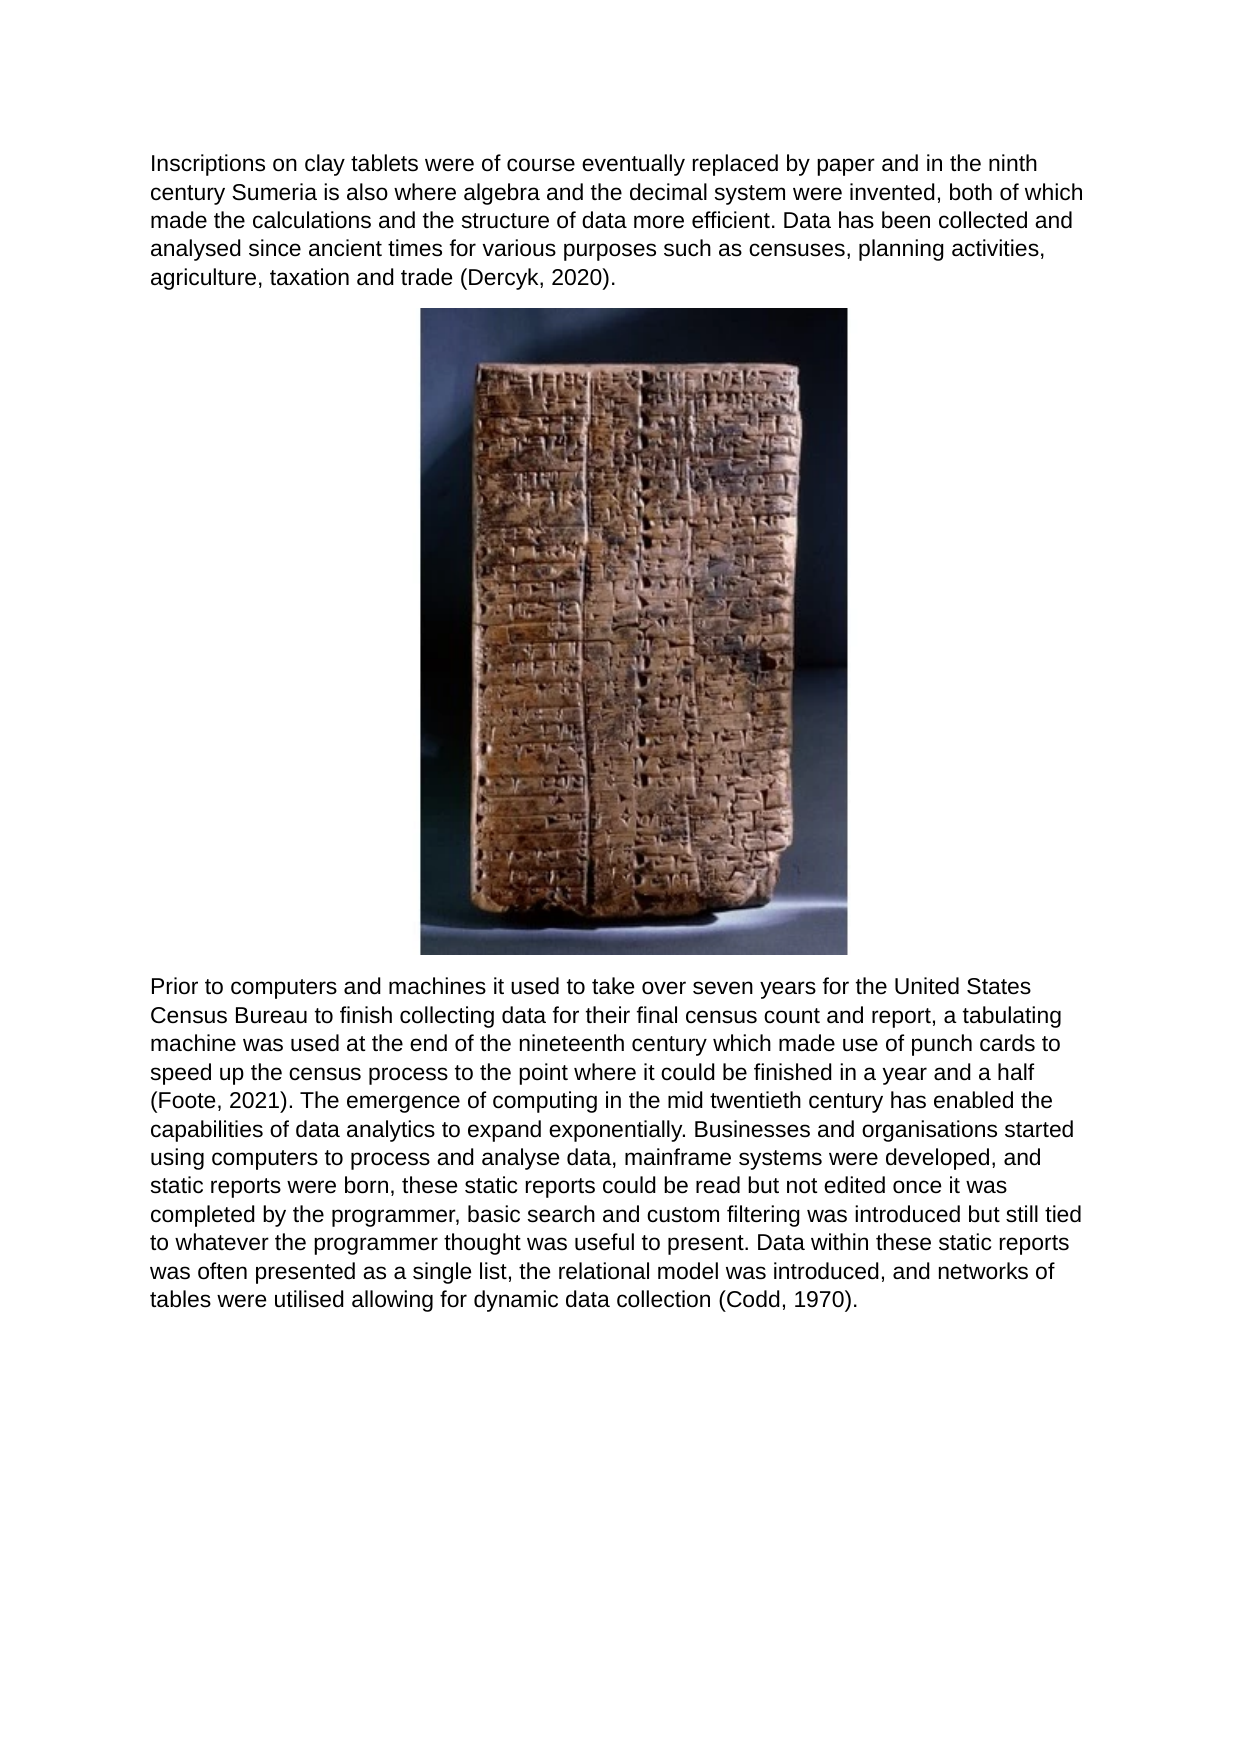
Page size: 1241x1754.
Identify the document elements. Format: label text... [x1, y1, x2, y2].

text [150, 150, 1090, 290]
text Prior to computers and machines it used to take over seven years for the United States Census Bureau to finish collecting data for their final census count and report, a tabulating machine was used at the end of the nineteenth century which made use of punch cards to speed up the census process to the point where it could be finished in a year and a half. The emergence of computing in the mid twentieth century has enabled the capabilities of data analytics to expand exponentially. Businesses and organisations started using computers to process and analyse data, mainframe systems were developed, and static reports were born, these static reports could be read but not edited once it was completed by the programmer, basic search and custom filtering was introduced but still tied to whatever the programmer thought was useful to present. Data within these static reports was often presented as a single list, the relational model was introduced, and networks of tables were utilised allowing for dynamic data collection. [150, 973, 1090, 1312]
picture [150, 308, 1120, 955]
